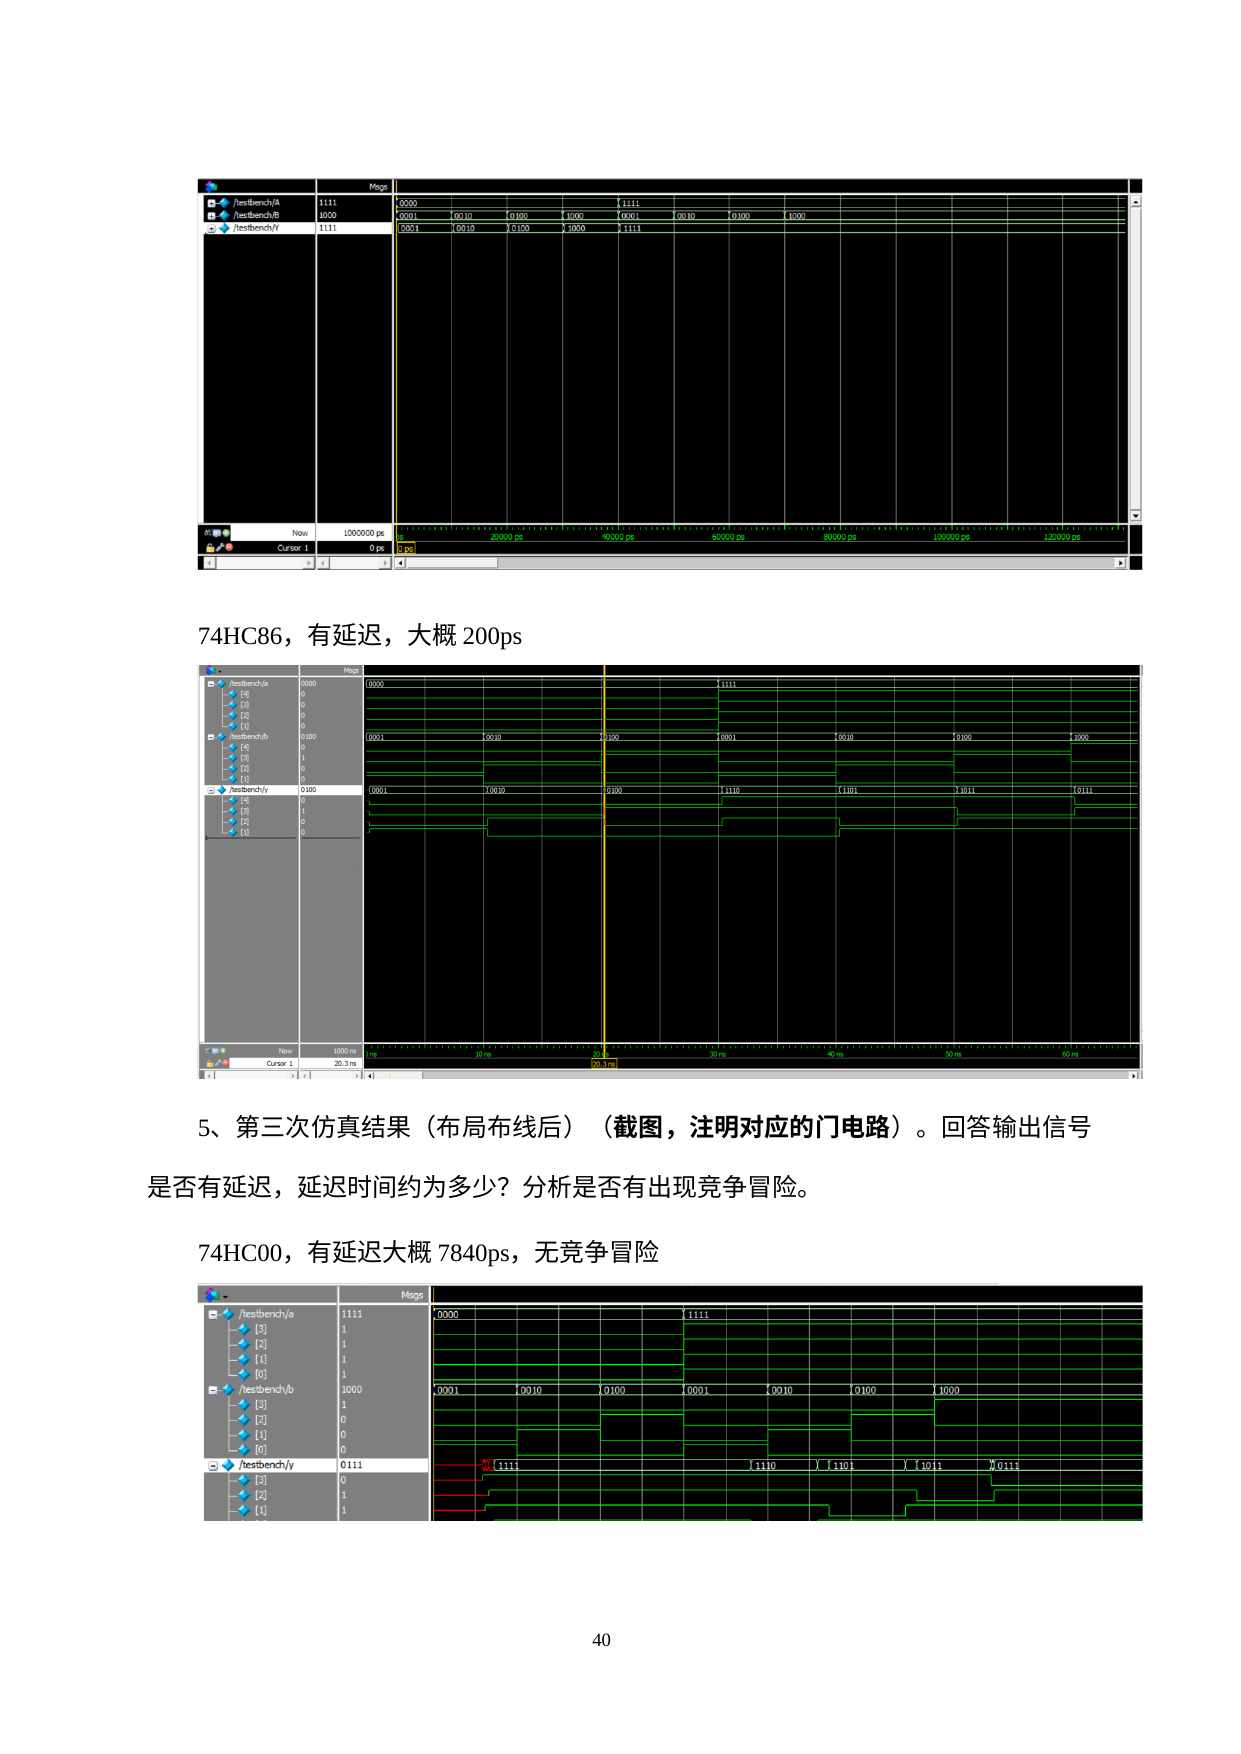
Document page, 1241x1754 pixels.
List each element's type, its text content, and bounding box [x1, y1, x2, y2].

picture [197, 665, 1143, 1079]
picture [197, 178, 1143, 570]
list 第三次仿真结果（布局布线后）（截图，注明对应的门电路）。回答输出信号是否有延迟，延迟时间约为多少？分析是否有出现竞争冒险。 [148, 1088, 1092, 1218]
picture [197, 1283, 1143, 1521]
text 74HC86，有延迟，大概200ps [148, 601, 1092, 666]
text 74HC00，有延迟大概7840ps，无竞争冒险 [148, 1218, 1092, 1283]
